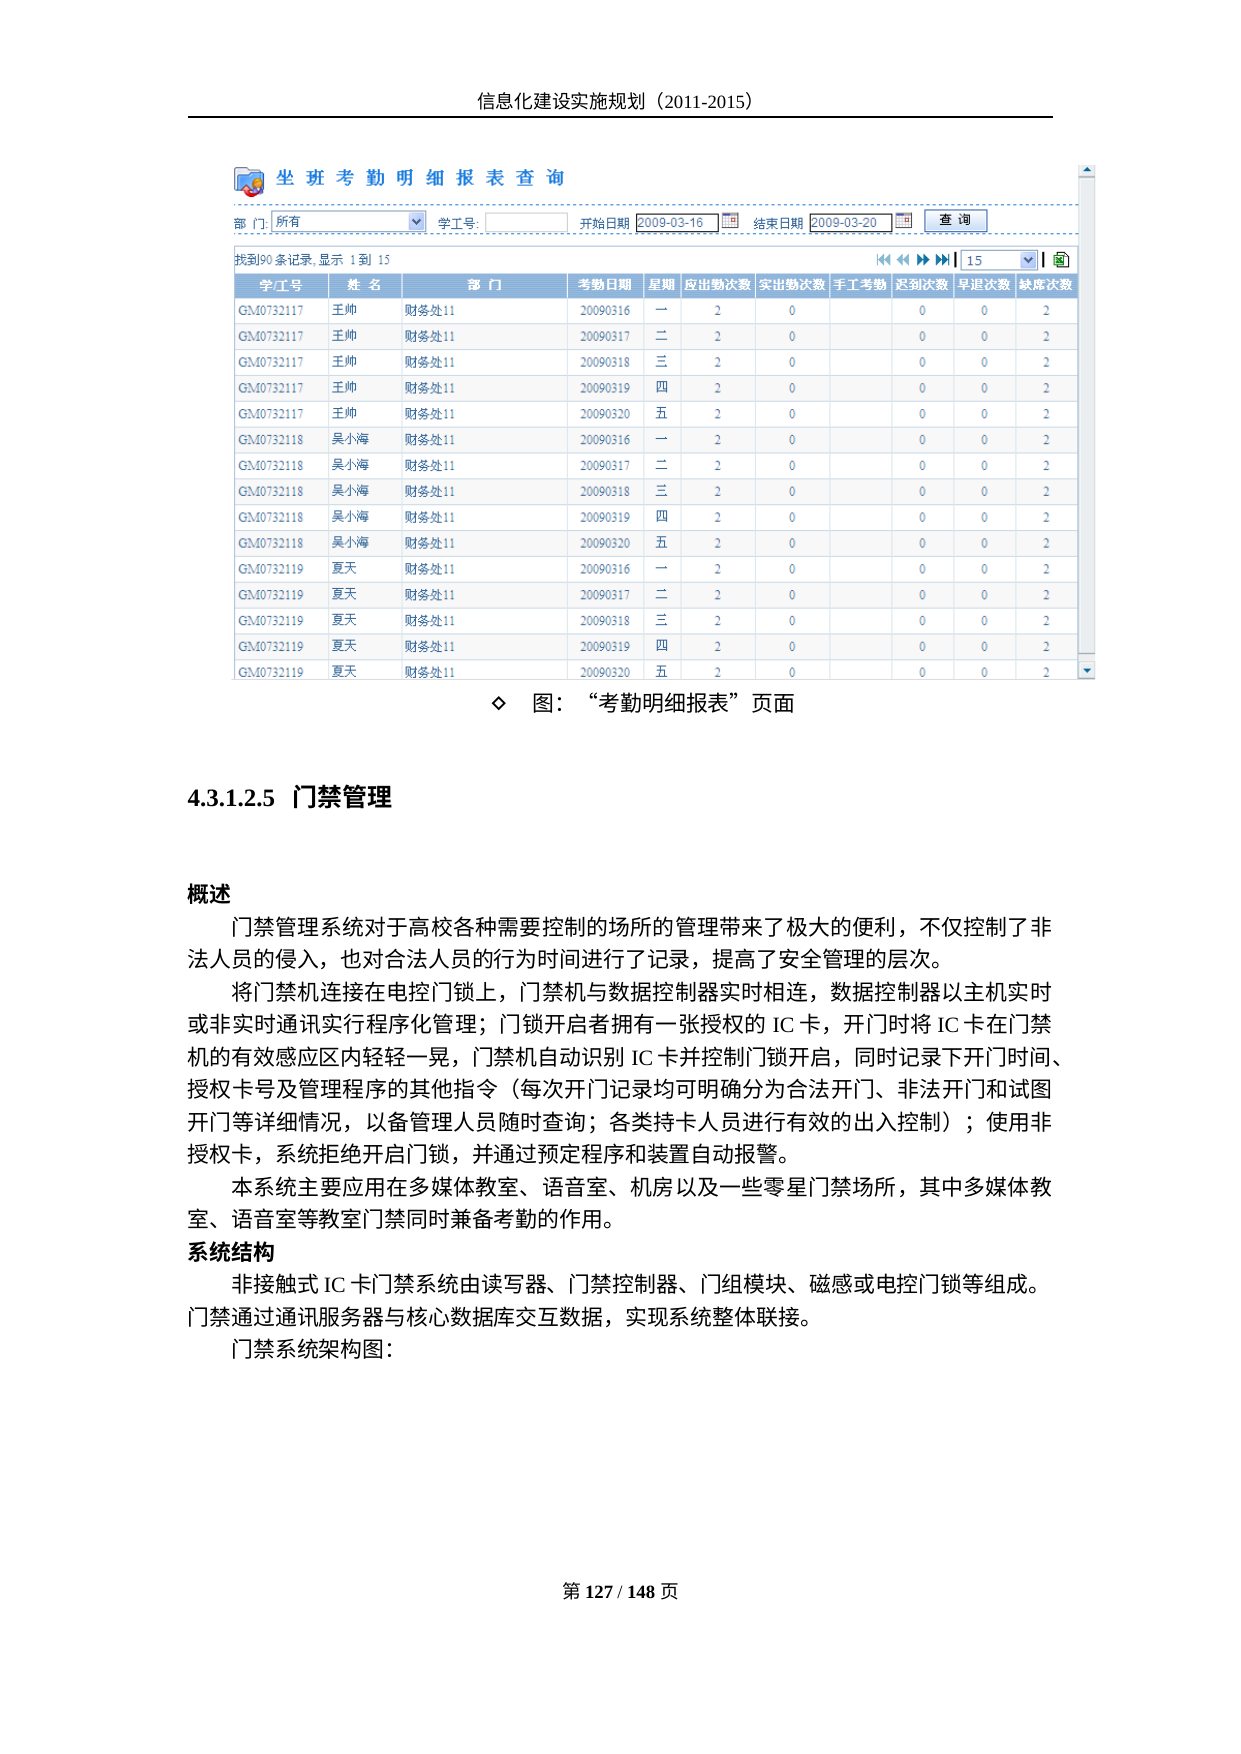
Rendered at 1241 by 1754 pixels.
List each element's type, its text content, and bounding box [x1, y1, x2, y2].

text 门禁管理系统对于高校各种需要控制的场所的管理带来了极大的便利，不仅控制了非法人员的侵入，也对合法人员的行为时间进行了记录，提高了安全管理的层次。 [187, 909, 1053, 974]
text 门禁系统架构图： [187, 1332, 1053, 1364]
list 图：“考勤明细报表”页面 [231, 685, 1053, 718]
text 将门禁机连接在电控门锁上，门禁机与数据控制器实时相连，数据控制器以主机实时或非实时通讯实行程序化管理；门锁开启者拥有一张授权的IC卡，开门时将IC卡在门禁机的有效感应区内轻轻一晃，门禁机自动识别IC卡并控制门锁开启，同时记录下开门时间、授权卡号及管理程序的其他指令（每次开门记录均可明确分为合法开门、非法开门和试图开门等详细情况，以备管理人员随时查询；各类持卡人员进行有效的出入控制）；使用非授权卡，系统拒绝开启门锁，并通过预定程序和装置自动报警。 [187, 974, 1053, 1169]
text 本系统主要应用在多媒体教室、语音室、机房以及一些零星门禁场所，其中多媒体教室、语音室等教室门禁同时兼备考勤的作用。 [187, 1169, 1053, 1234]
text 概述 [187, 877, 1053, 909]
text 系统结构 [187, 1234, 1053, 1267]
picture [231, 165, 1096, 680]
text 非接触式IC卡门禁系统由读写器、门禁控制器、门组模块、磁感或电控门锁等组成。门禁通过通讯服务器与核心数据库交互数据，实现系统整体联接。 [187, 1267, 1053, 1332]
subtitle 门禁管理 [187, 763, 1053, 828]
